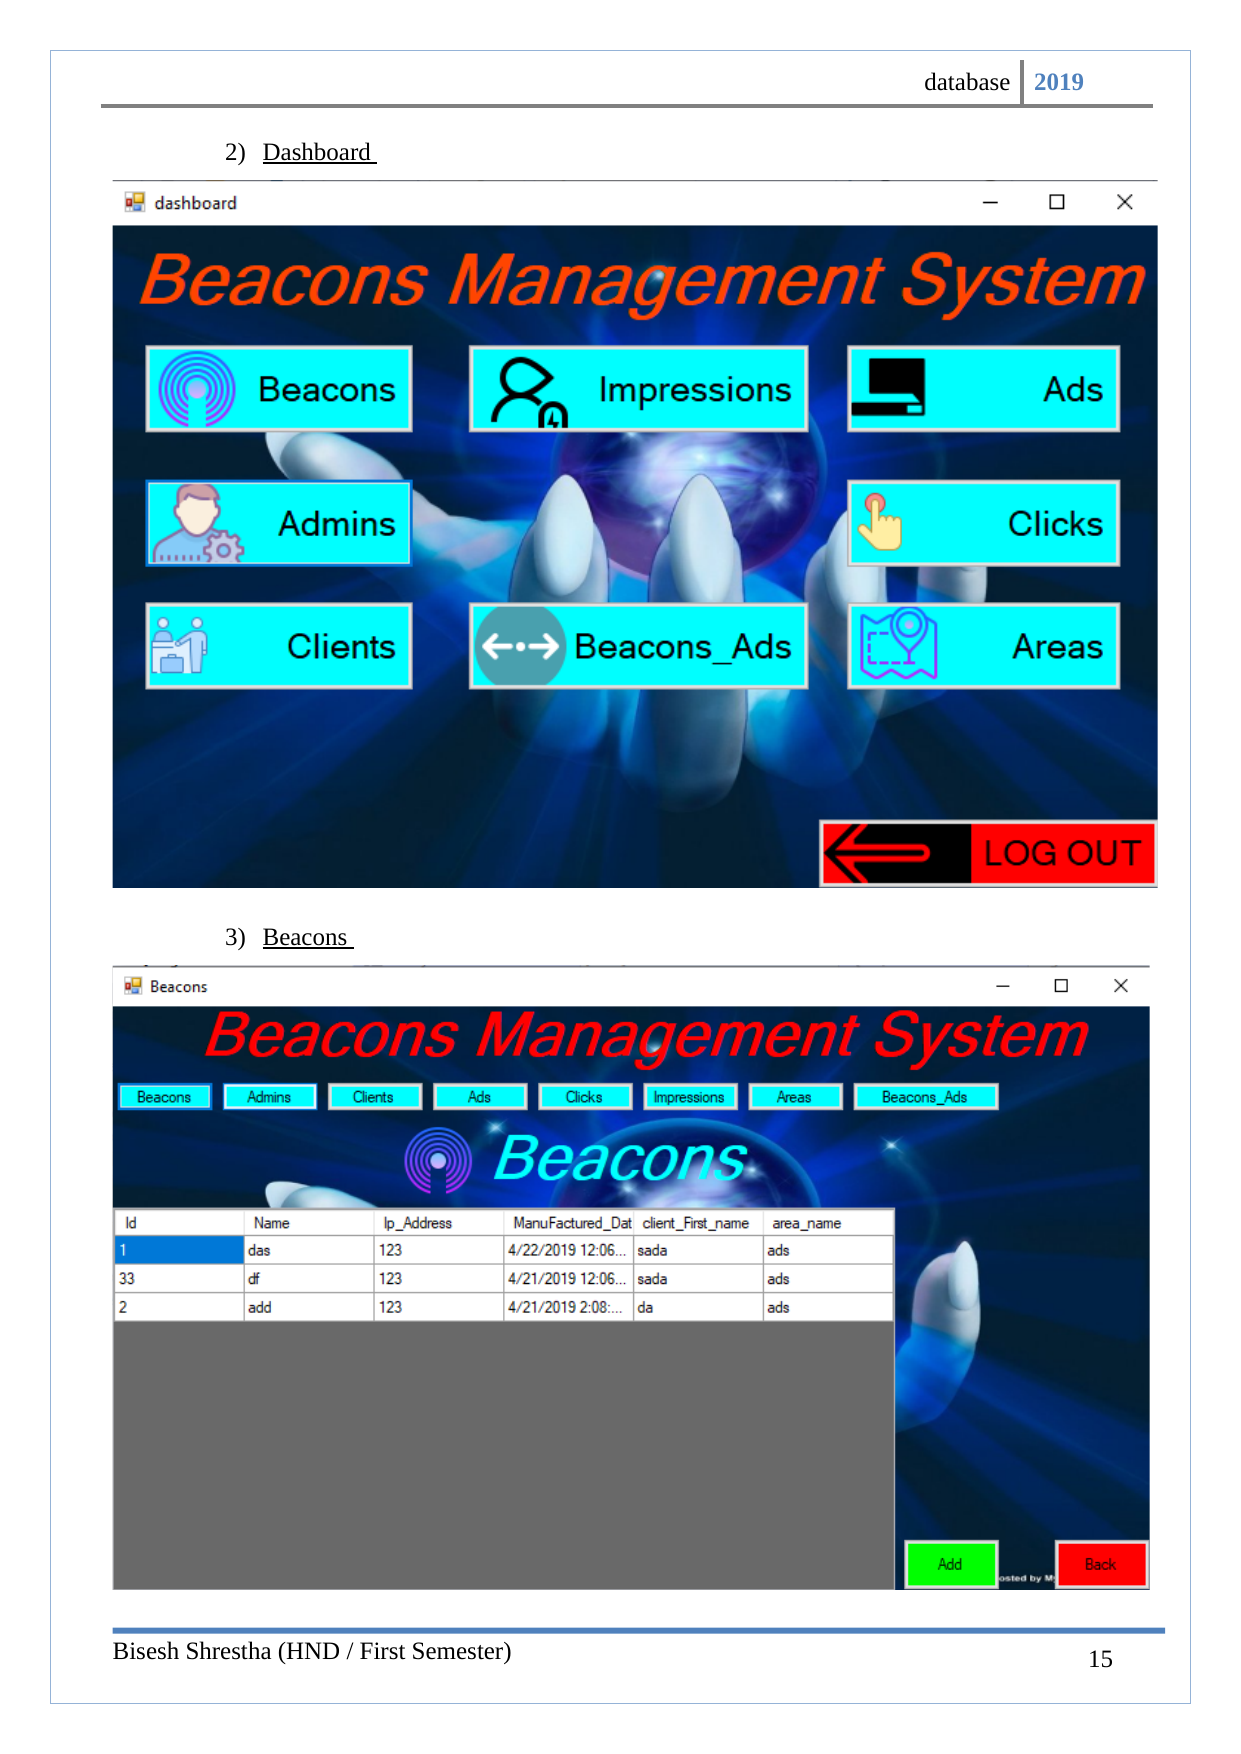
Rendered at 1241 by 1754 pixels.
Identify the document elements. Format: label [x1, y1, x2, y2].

picture [112, 965, 1150, 1590]
picture [112, 180, 1158, 888]
